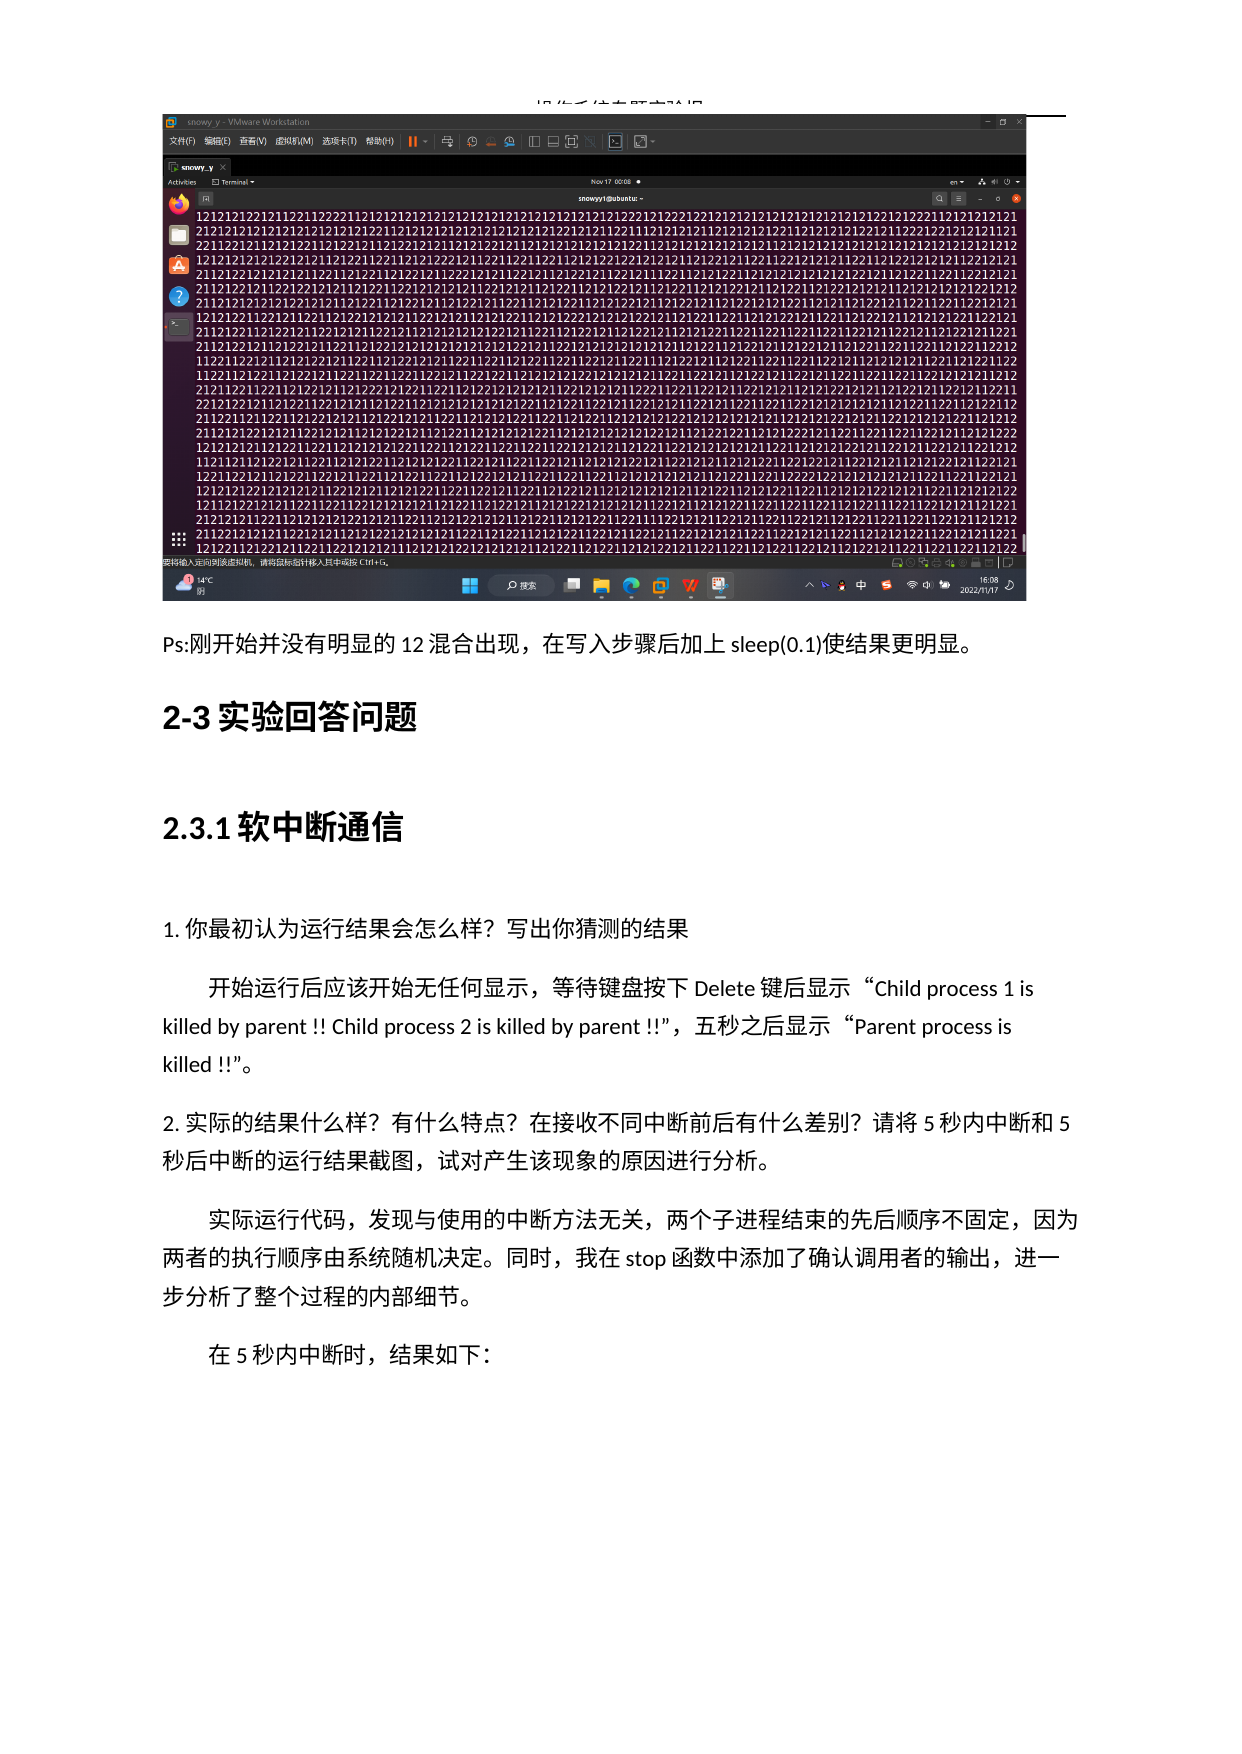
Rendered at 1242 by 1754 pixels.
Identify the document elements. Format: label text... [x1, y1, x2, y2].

list 开始运行后应该开始无任何显示，等待键盘按下Delete键后显示“Child process 1 is killed by parent !! Child process 2 is killed by parent !!”，五秒之后显示“Parent process is killed !!”。 [162, 970, 1079, 1079]
subtitle 2.3.1软中断通信 [162, 801, 1079, 849]
list 实际的结果什么样？有什么特点？在接收不同中断前后有什么差别？请将5秒内中断和5秒后中断的运行结果截图，试对产生该现象的原因进行分析。 [162, 1105, 1079, 1176]
list 在5秒内中断时，结果如下： [162, 1337, 1079, 1371]
subtitle 2-3实验回答问题 [162, 691, 1079, 739]
list 实际运行代码，发现与使用的中断方法无关，两个子进程结束的先后顺序不固定，因为两者的执行顺序由系统随机决定。同时，我在stop函数中添加了确认调用者的输出，进一步分析了整个过程的内部细节。 [162, 1202, 1079, 1312]
list 你最初认为运行结果会怎么样？写出你猜测的结果 [162, 911, 1079, 944]
picture [162, 114, 1027, 601]
list Ps:刚开始并没有明显的12混合出现，在写入步骤后加上sleep(0.1)使结果更明显。 [162, 626, 1079, 659]
